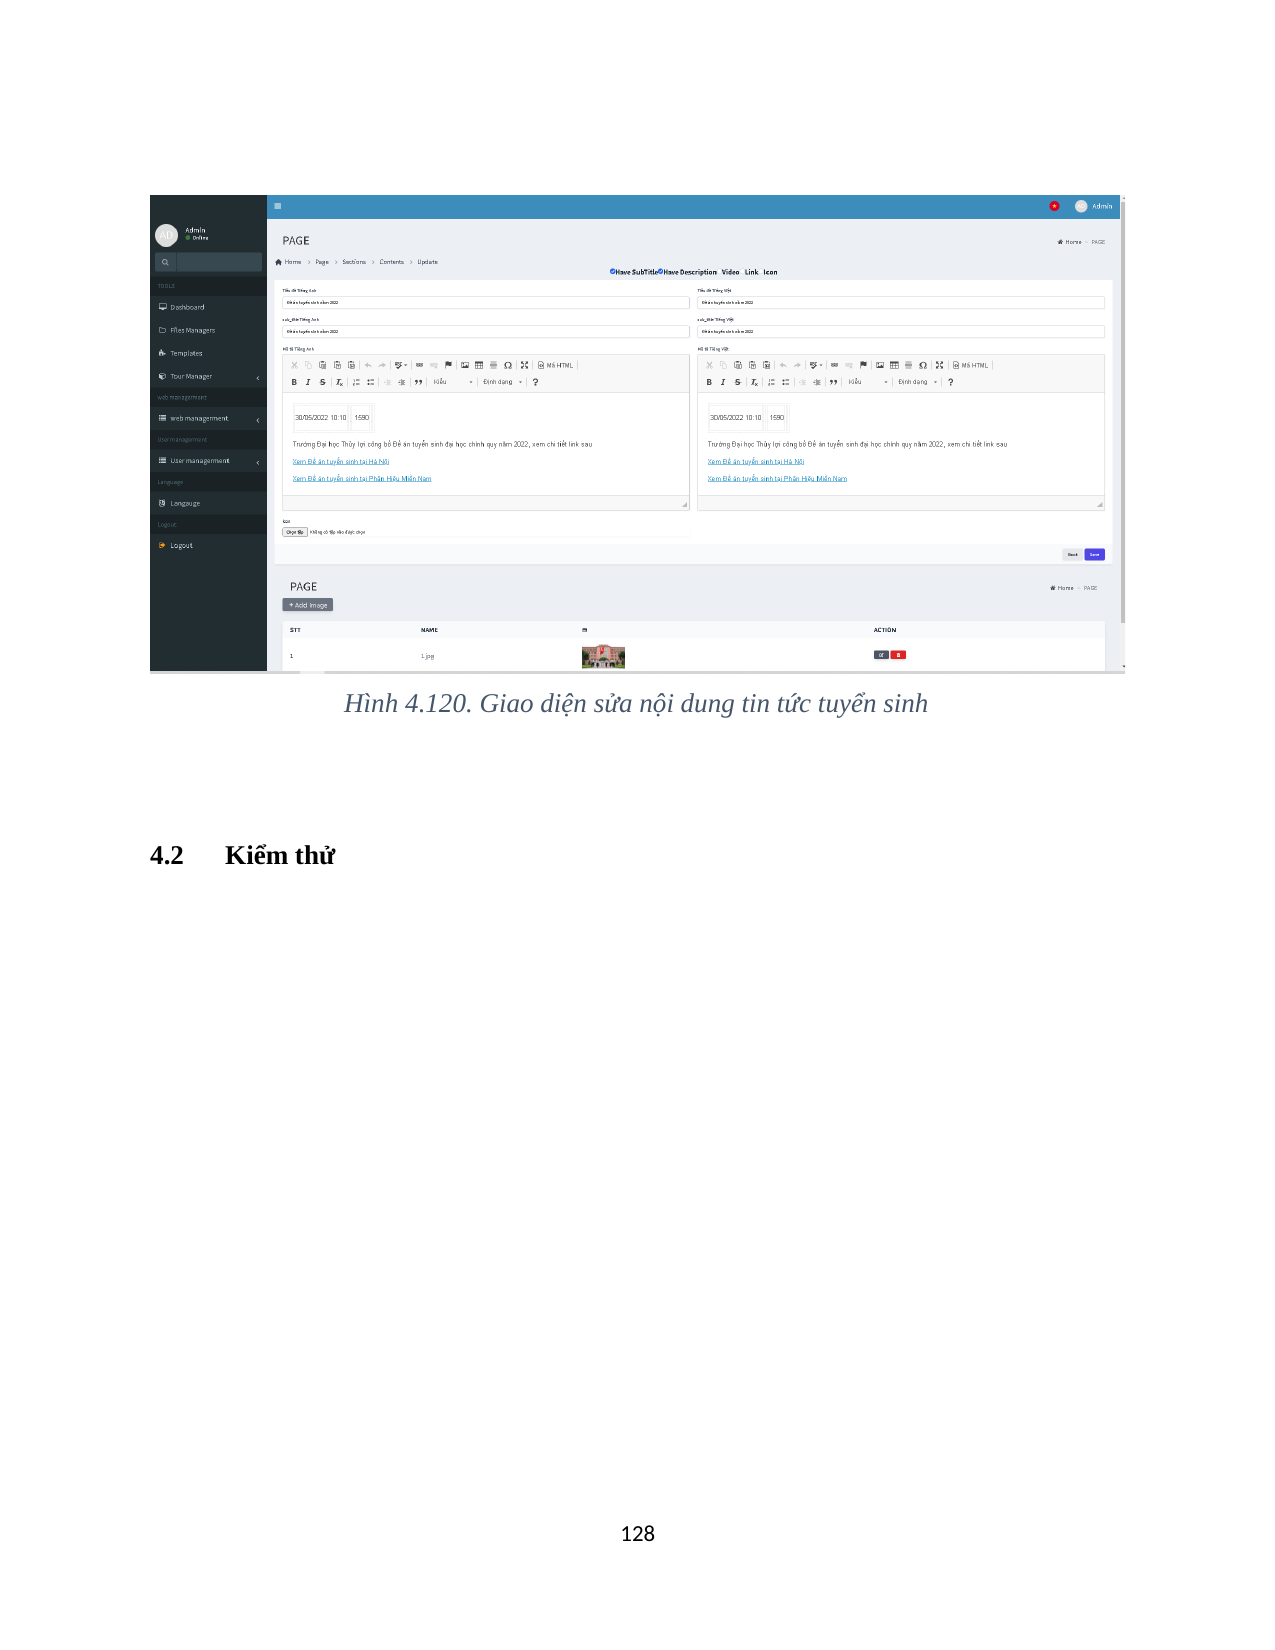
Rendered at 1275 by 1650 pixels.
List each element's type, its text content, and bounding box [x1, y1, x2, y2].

list Kiểm thử [150, 839, 1125, 870]
picture [150, 195, 1125, 674]
